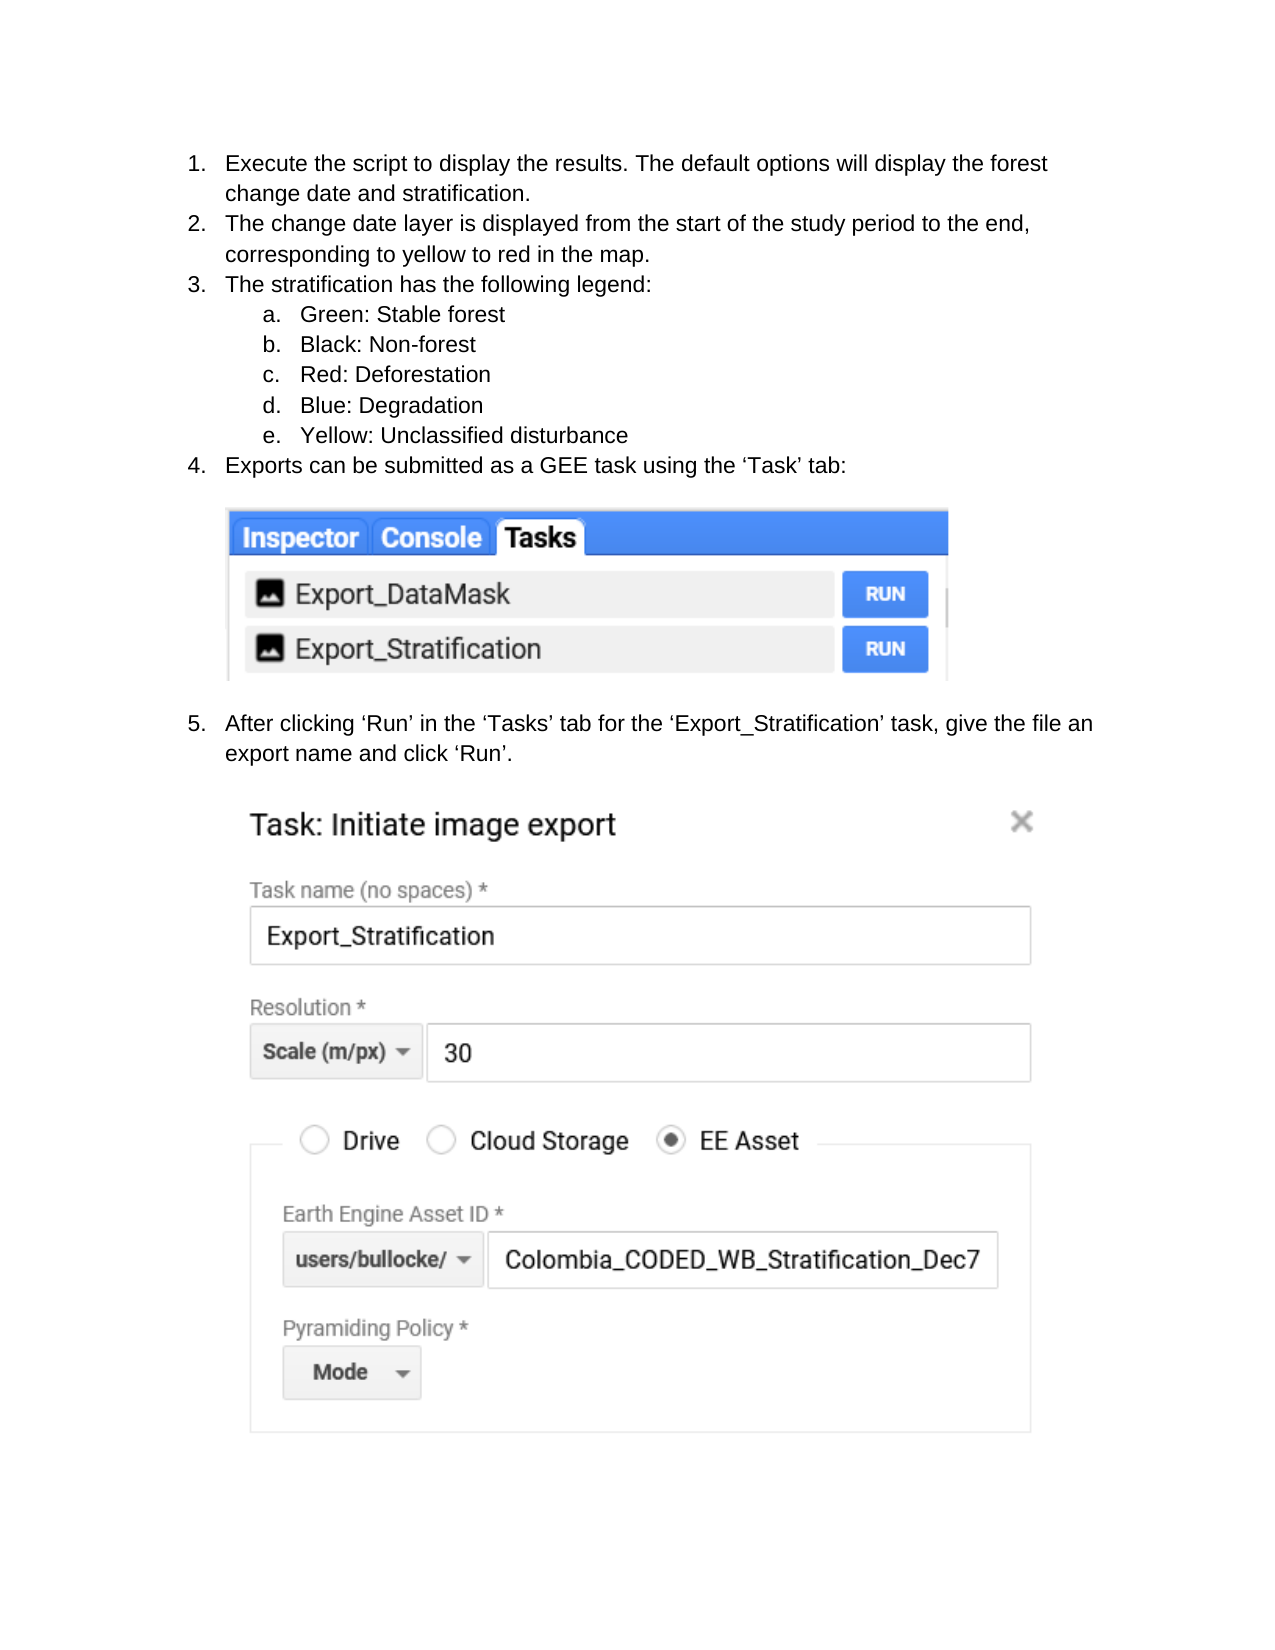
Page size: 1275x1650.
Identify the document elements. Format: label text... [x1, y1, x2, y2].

list Yellow: Unclassified disturbance [262, 422, 1125, 448]
picture [225, 795, 1052, 1441]
list Exports can be submitted as a GEE task using the ‘Task’ tab: [187, 452, 1125, 478]
list The stratification has the following legend: [187, 271, 1125, 297]
list Red: Deforestation [262, 361, 1125, 388]
list Blue: Degradation [262, 392, 1125, 418]
picture [225, 507, 949, 681]
list Green: Stable forest [262, 301, 1125, 327]
list The change date layer is displayed from the start of the study period to the end, corresponding to yellow to red in the map. [187, 210, 1125, 267]
list Execute the script to display the results. The default options will display the forest change date and stratification. [187, 150, 1125, 207]
list Black: Non-forest [262, 331, 1125, 358]
list After clicking ‘Run’ in the ‘Tasks’ tab for the ‘Export_Stratification’ task, give the file an export name and click ‘Run’. [187, 710, 1125, 766]
